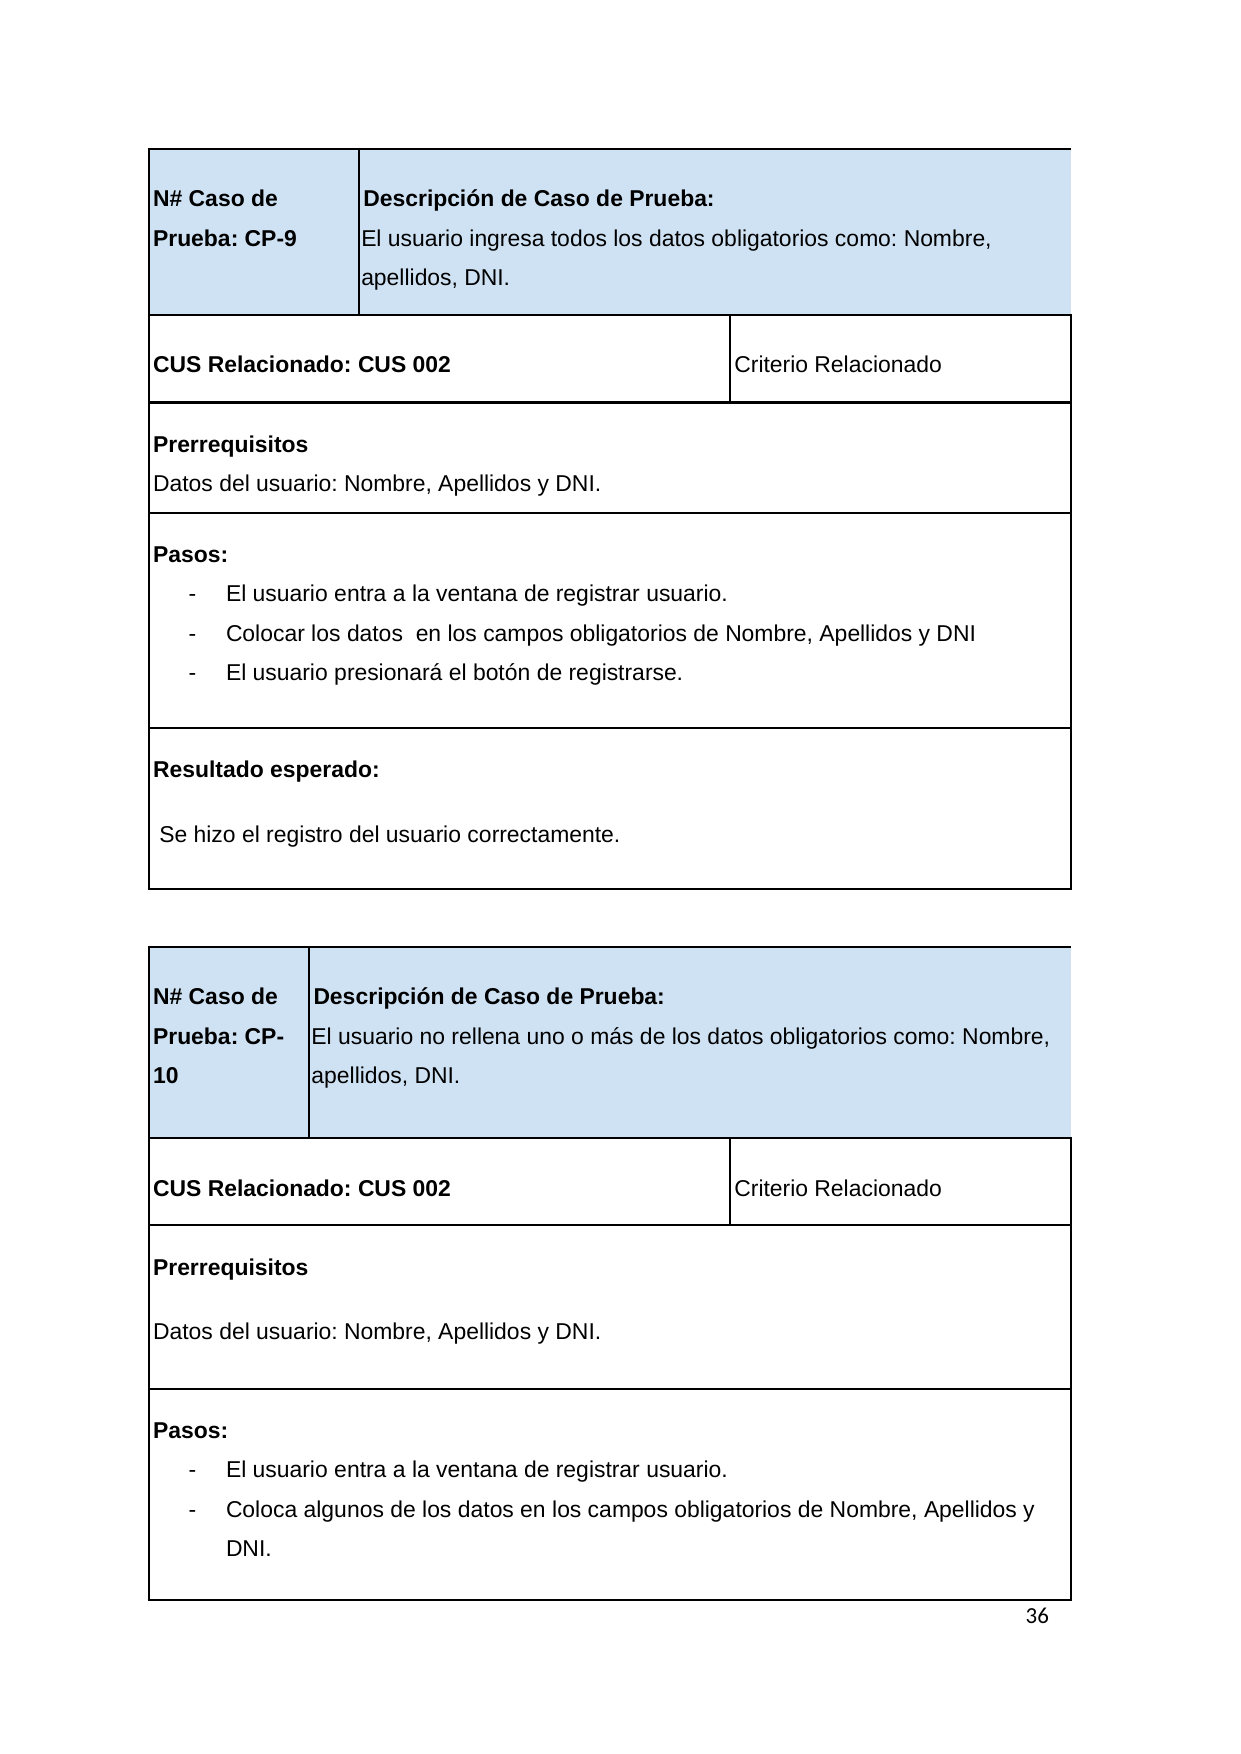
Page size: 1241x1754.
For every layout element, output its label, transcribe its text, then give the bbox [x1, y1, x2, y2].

table_cell Resultado esperado: Se hizo el registro del usuario correctamente. [150, 729, 1070, 887]
table_cell Criterio Relacionado [731, 1139, 1070, 1224]
table_cell CUS Relacionado: CUS 002 [150, 1139, 729, 1224]
table_cell Pasos: El usuario entra a la ventana de registrar usuario. Colocar los datos en los campos obligatorios de Nombre, Apellidos y DNI El usuario presionará el botón de registrarse. [150, 514, 1070, 727]
table_header N# Caso de Prueba: CP-10 [150, 948, 308, 1137]
table_cell Prerrequisitos Datos del usuario: Nombre, Apellidos y DNI. [150, 404, 1070, 512]
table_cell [150, 1390, 1070, 1599]
table_cell Prerrequisitos Datos del usuario: Nombre, Apellidos y DNI. [150, 1226, 1070, 1387]
table_header Descripción de Caso de Prueba: El usuario ingresa todos los datos obligatorios como: Nombre, apellidos, DNI. [360, 150, 1071, 314]
table_header Descripción de Caso de Prueba: El usuario no rellena uno o más de los datos obligatorios como: Nombre, apellidos, DNI. [310, 948, 1071, 1137]
table_header N# Caso de Prueba: CP-9 [150, 150, 358, 314]
table_cell CUS Relacionado: CUS 002 [150, 316, 729, 401]
table_cell Criterio Relacionado [731, 316, 1070, 401]
